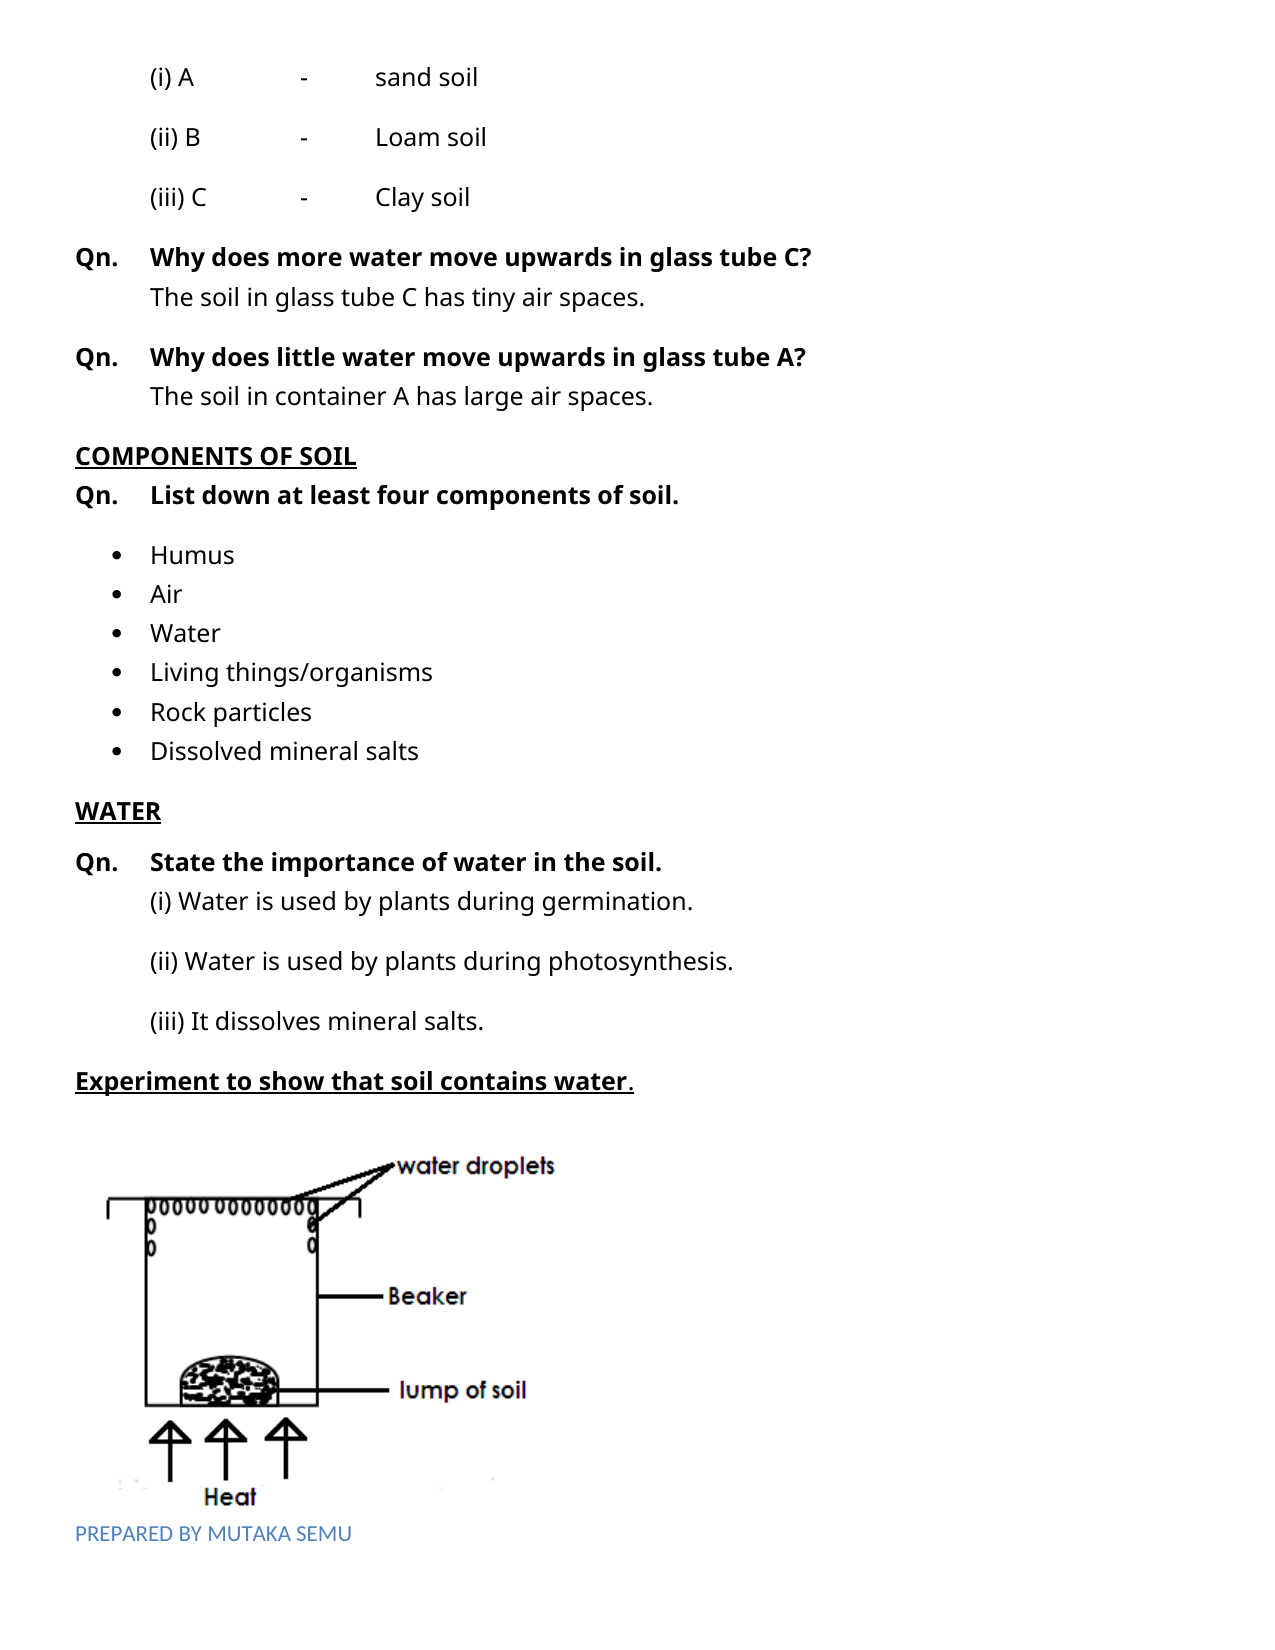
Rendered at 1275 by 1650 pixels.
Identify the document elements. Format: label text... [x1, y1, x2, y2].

text Qn. State the importance of water in the soil. [75, 844, 1215, 878]
text Qn. Why does little water move upwards in glass tube A? [75, 339, 1215, 373]
text (ii) B - Loam soil [75, 120, 1215, 154]
text (iii) C - Clay soil [75, 180, 1215, 214]
text Experiment to show that soil contains water. [75, 1063, 1215, 1098]
list Rock particles [112, 694, 1215, 728]
text The soil in glass tube C has tiny air spaces. [75, 279, 1215, 313]
text (iii) It dissolves mineral salts. [75, 1003, 1215, 1038]
text WATER [75, 793, 1215, 827]
picture [57, 1145, 568, 1513]
text (ii) Water is used by plants during photosynthesis. [75, 943, 1215, 978]
text (i) A - sand soil [75, 60, 1215, 94]
list Air [112, 577, 1215, 611]
list Water [112, 616, 1215, 650]
list Humus [112, 537, 1215, 572]
text (i) Water is used by plants during germination. [75, 883, 1215, 918]
text COMPONENTS OF SOIL [75, 438, 1215, 472]
list Dissolved mineral salts [112, 733, 1215, 767]
text Qn. List down at least four components of soil. [75, 477, 1215, 512]
text Qn. Why does more water move upwards in glass tube C? [75, 240, 1215, 274]
list Living things/organisms [112, 655, 1215, 689]
text The soil in container A has large air spaces. [75, 378, 1215, 412]
